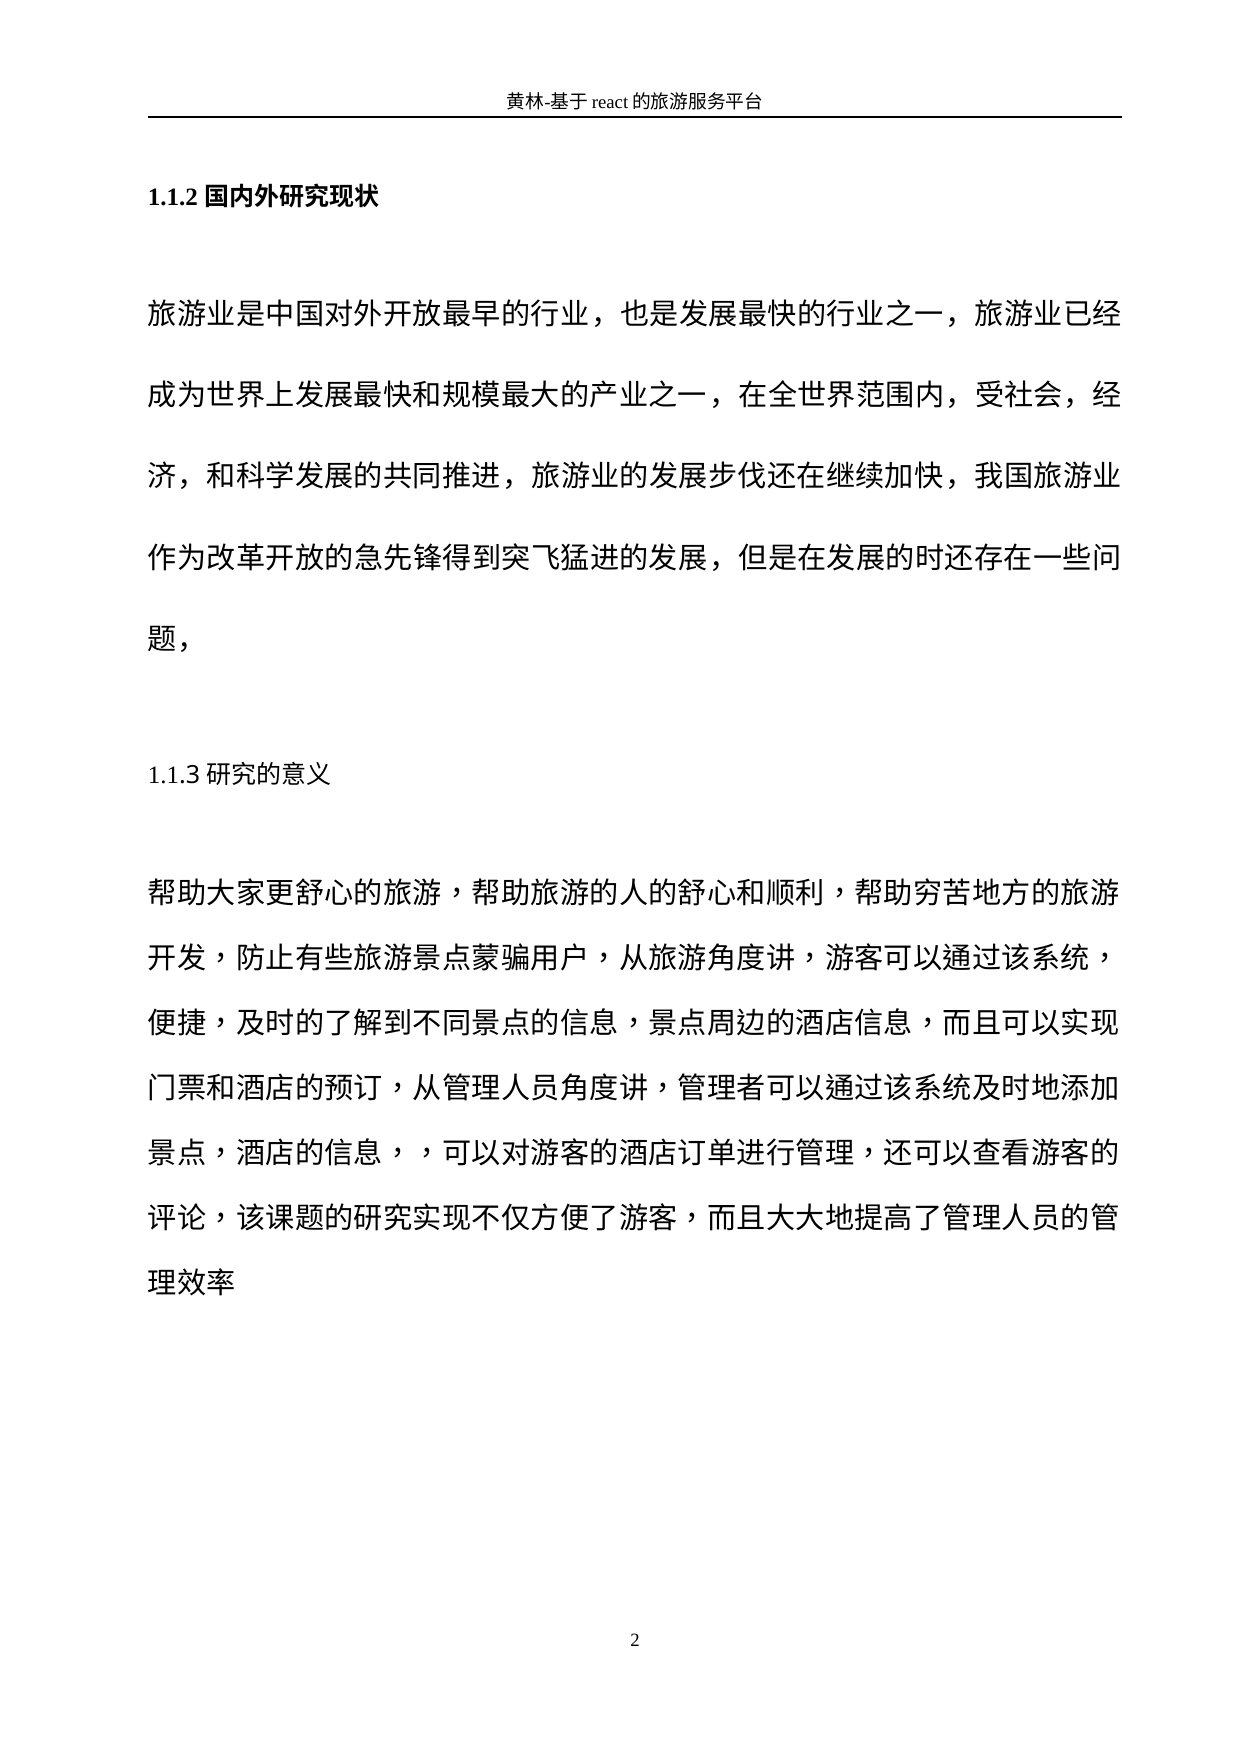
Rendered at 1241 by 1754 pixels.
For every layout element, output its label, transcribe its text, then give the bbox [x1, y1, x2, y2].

subtitle 1.1.3 研究的意义 [148, 740, 1122, 805]
text 帮助大家更舒心的旅游，帮助旅游的人的舒心和顺利，帮助穷苦地方的旅游开发，防止有些旅游景点蒙骗用户，从旅游角度讲，游客可以通过该系统，便捷，及时的了解到不同景点的信息，景点周边的酒店信息，而且可以实现门票和酒店的预订，从管理人员角度讲，管理者可以通过该系统及时地添加景点，酒店的信息，，可以对游客的酒店订单进行管理，还可以查看游客的评论，该课题的研究实现不仅方便了游客，而且大大地提高了管理人员的管理效率 [148, 858, 1122, 1313]
text 旅游业是中国对外开放最早的行业，也是发展最快的行业之一，旅游业已经成为世界上发展最快和规模最大的产业之一，在全世界范围内，受社会，经济，和科学发展的共同推进，旅游业的发展步伐还在继续加快，我国旅游业作为改革开放的急先锋得到突飞猛进的发展，但是在发展的时还存在一些问题， [148, 281, 1122, 671]
subtitle 1.1.2 国内外研究现状 [148, 162, 1122, 227]
